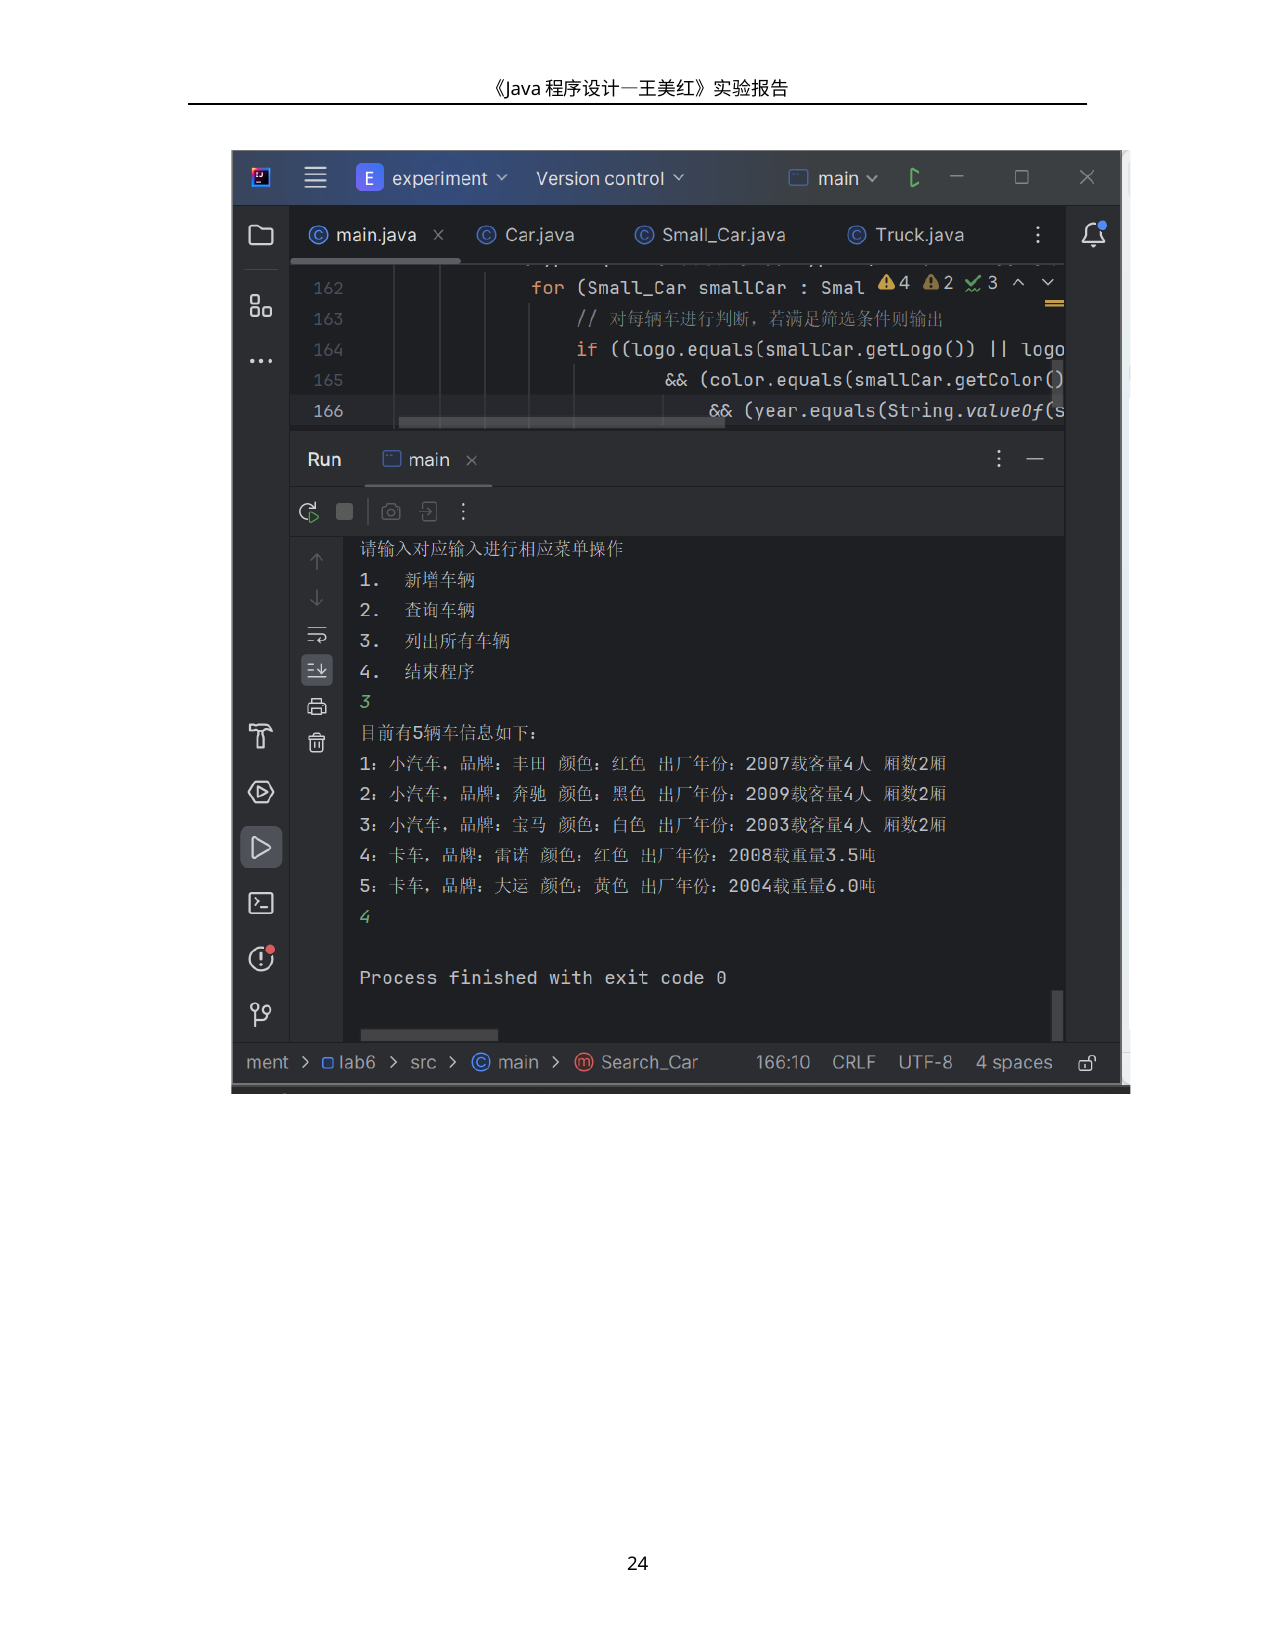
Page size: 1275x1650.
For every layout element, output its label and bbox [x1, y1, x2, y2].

picture [231, 150, 1131, 1094]
